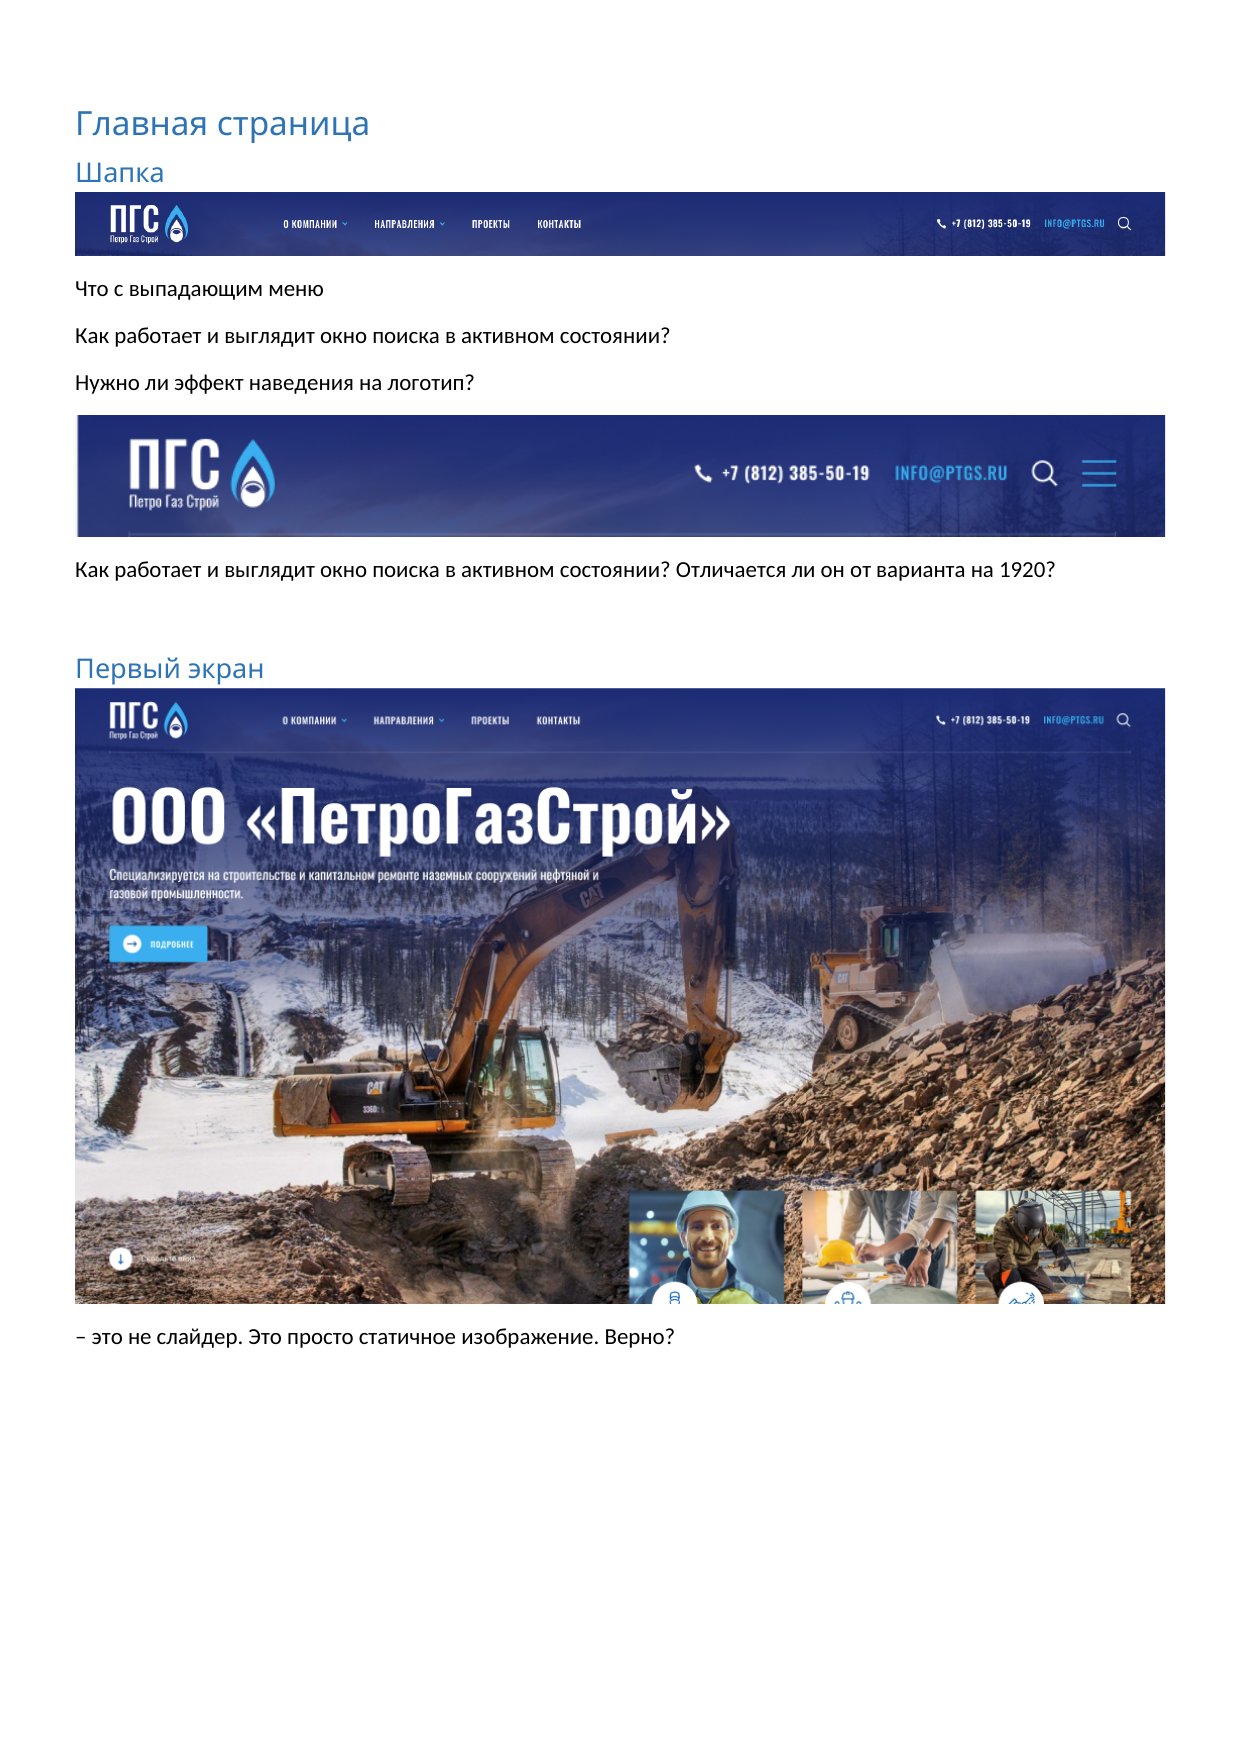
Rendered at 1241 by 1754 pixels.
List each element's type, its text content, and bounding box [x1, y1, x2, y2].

picture [75, 415, 1166, 537]
text Нужно ли эффект наведения на логотип? [75, 368, 1165, 396]
text Что с выпадающим меню [75, 274, 1165, 302]
subtitle Главная страница [75, 100, 1165, 145]
text – это не слайдер. Это просто статичное изображение. Верно? [75, 1322, 1165, 1350]
subtitle Шапка [75, 153, 1165, 190]
text Как работает и выглядит окно поиска в активном состоянии? [75, 321, 1165, 349]
picture [75, 192, 1166, 256]
subtitle Первый экран [75, 649, 1165, 686]
picture [75, 688, 1166, 1304]
text Как работает и выглядит окно поиска в активном состоянии? Отличается ли он от варианта на 1920? [75, 555, 1165, 583]
